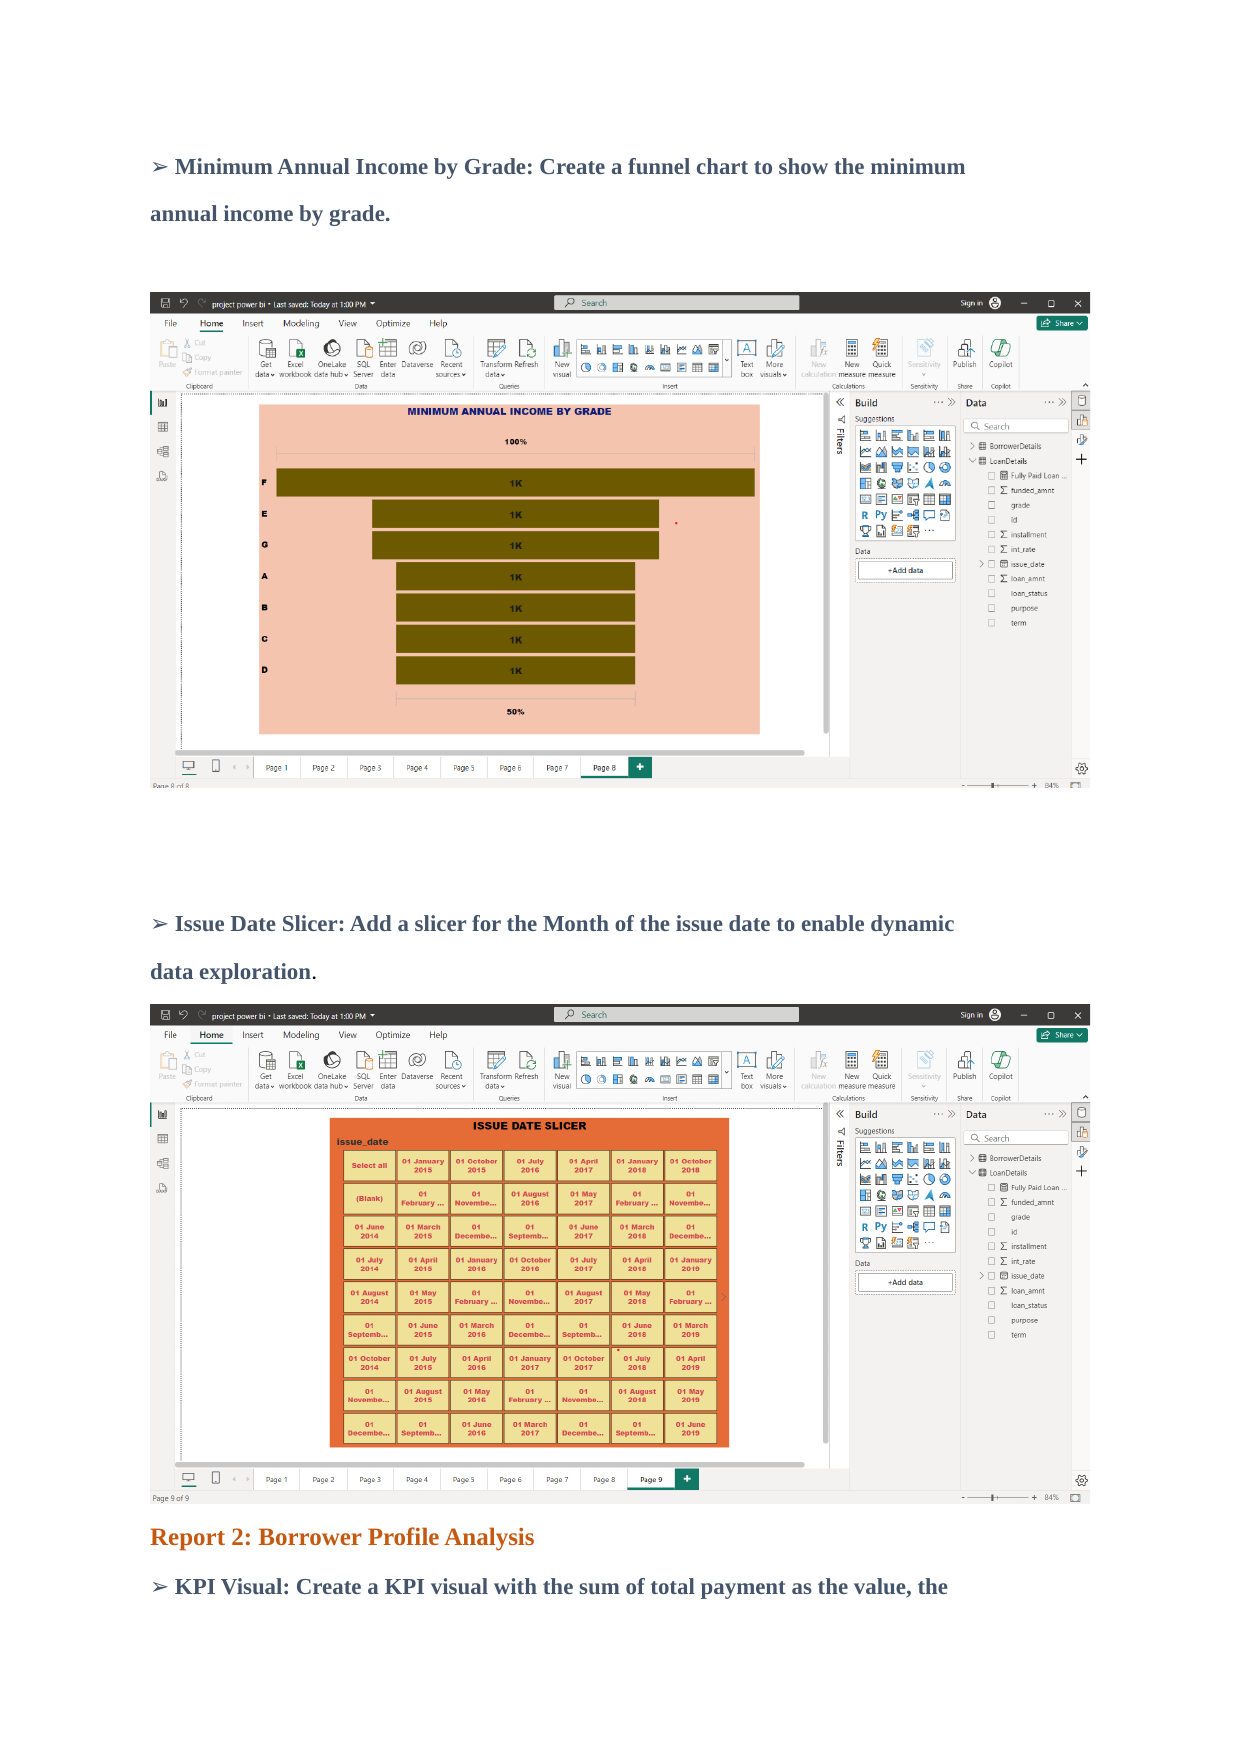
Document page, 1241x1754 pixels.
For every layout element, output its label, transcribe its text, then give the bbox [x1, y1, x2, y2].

text ➢ Issue Date Slicer: Add a slicer for the Month of the issue date to enable dynamic [150, 907, 1090, 938]
text annual income by grade. [150, 200, 1090, 227]
text Report 2: Borrower Profile Analysis [150, 1522, 1090, 1551]
text ➢ Minimum Annual Income by Grade: Create a funnel chart to show the minimum [150, 150, 1090, 181]
text ➢ KPI Visual: Create a KPI visual with the sum of total payment as the value, the [150, 1570, 1090, 1601]
text data exploration. [150, 957, 1090, 985]
picture [150, 1004, 1091, 1504]
picture [150, 292, 1091, 788]
